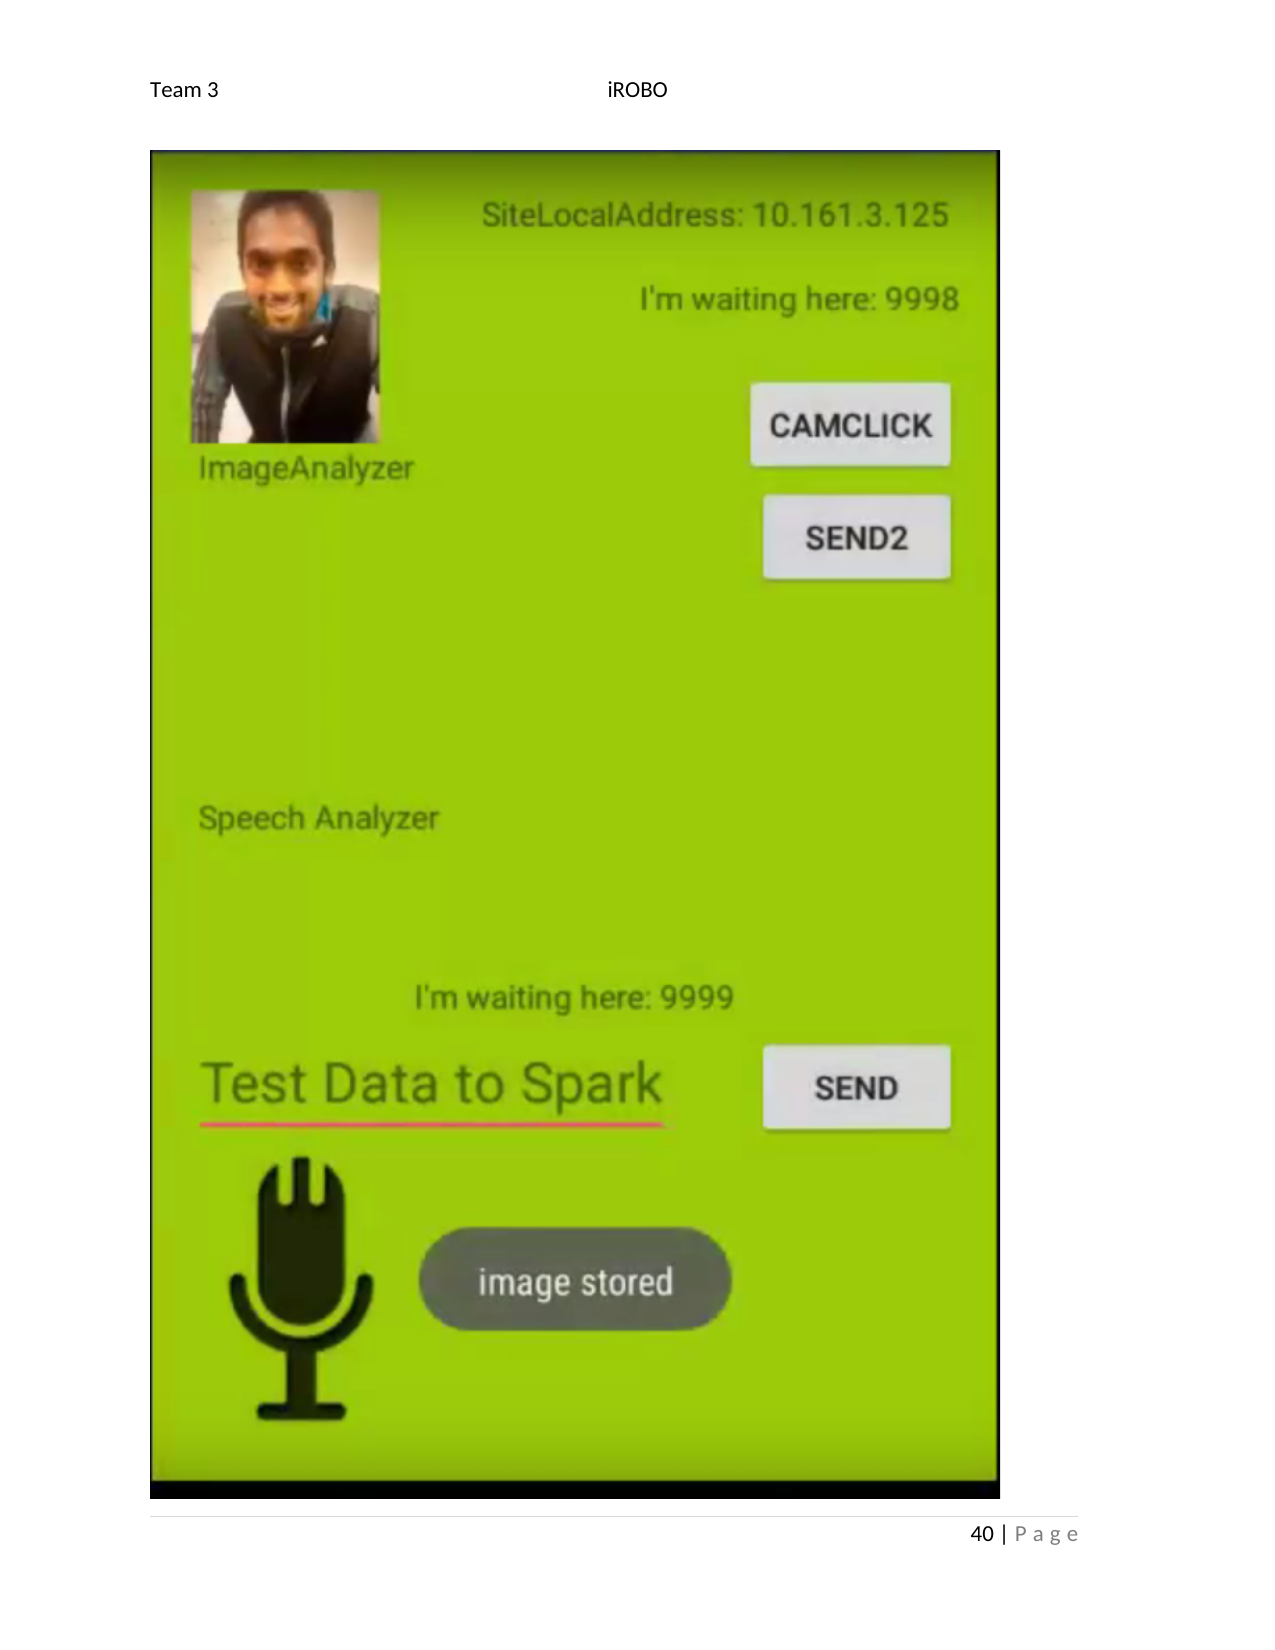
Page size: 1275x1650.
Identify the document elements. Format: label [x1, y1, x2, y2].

picture [150, 150, 1001, 1499]
